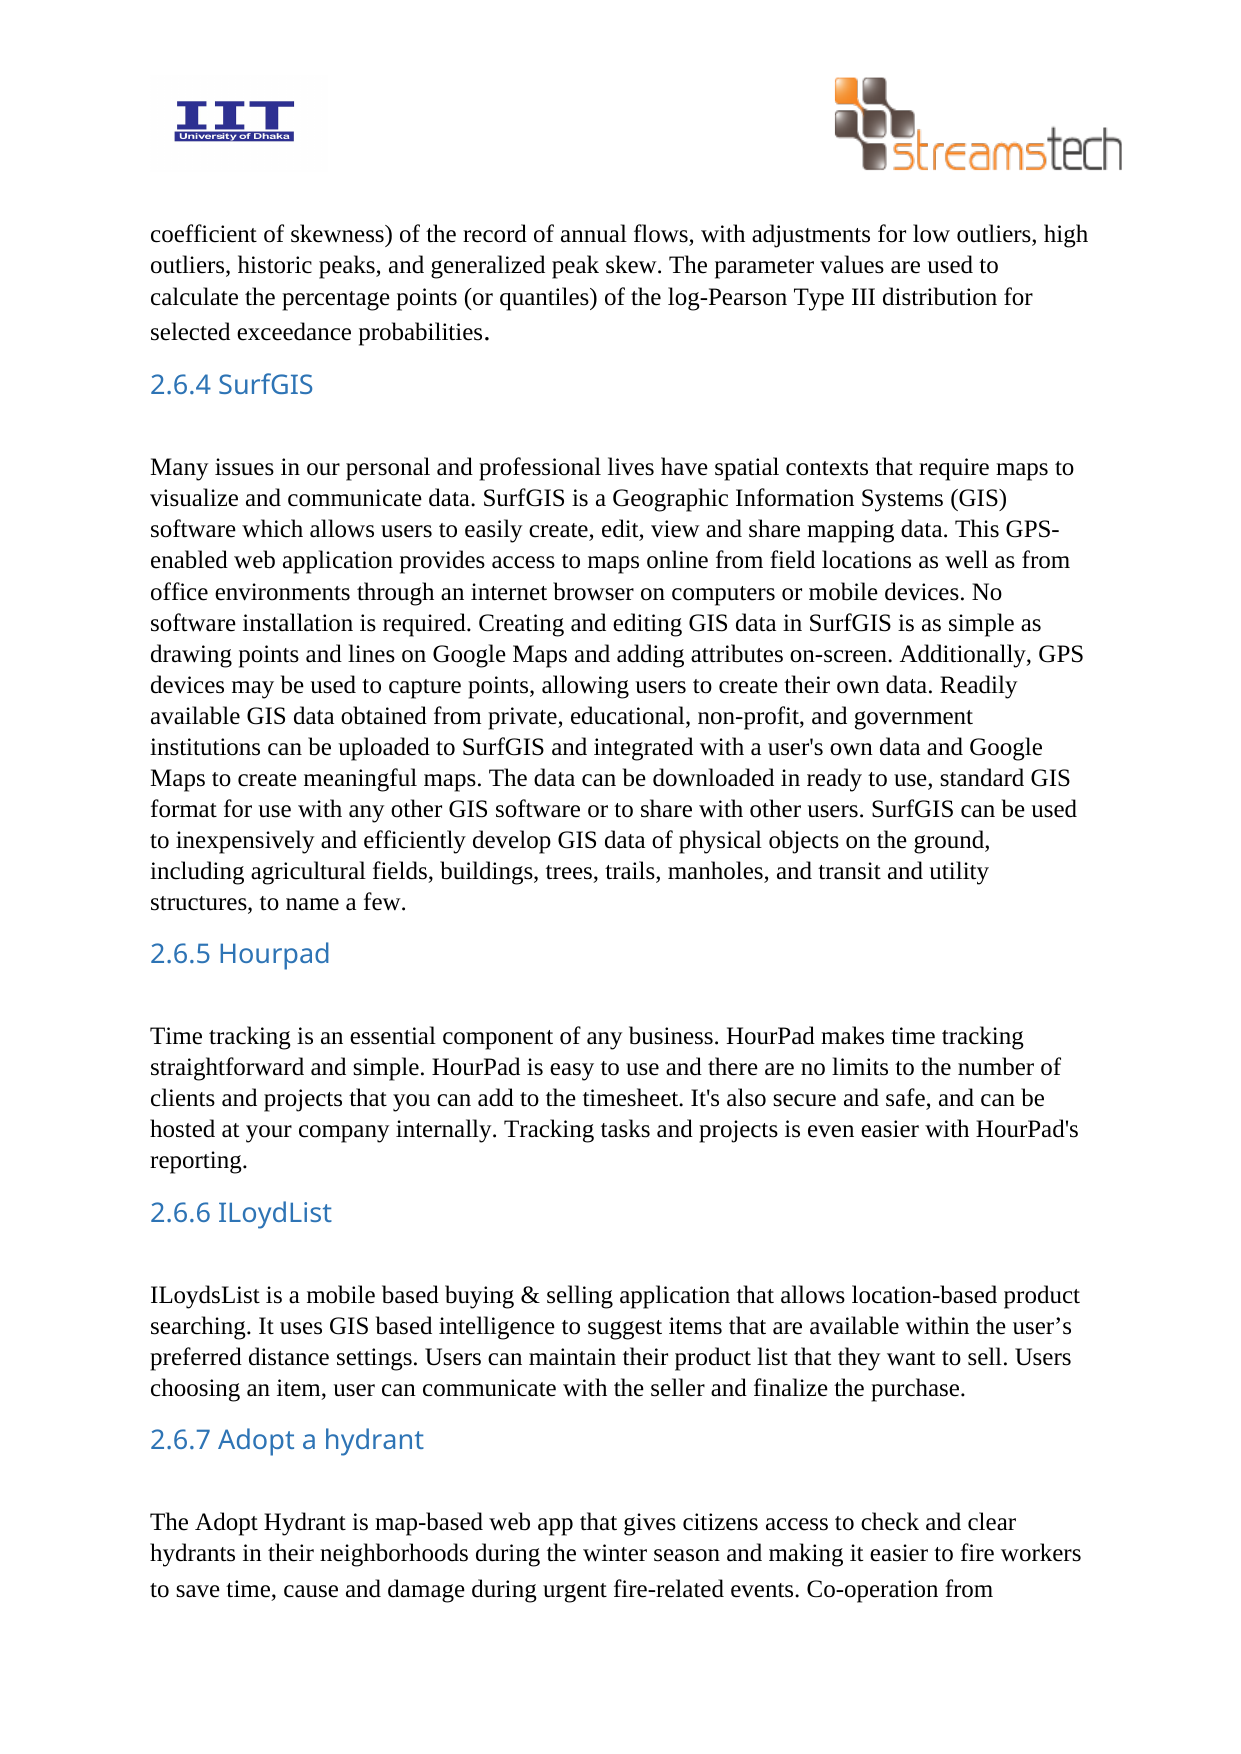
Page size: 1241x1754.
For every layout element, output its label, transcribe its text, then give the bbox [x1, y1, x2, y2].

subtitle 2.6.5 Hourpad [150, 935, 1090, 972]
picture [831, 76, 1125, 172]
text The Adopt Hydrant is map-based web app that gives citizens access to check and clear hydrants in their neighborhoods during the winter season and making it easier to fire workers to save time, cause and damage during urgent fire-related events. Co-operation from [150, 1507, 1090, 1603]
text Many issues in our personal and professional lives have spatial contexts that require maps to visualize and communicate data. SurfGIS is a Geographic Information Systems (GIS) software which allows users to easily create, edit, view and share mapping data. This GPS-enabled web application provides access to maps online from field locations as well as from office environments through an internet browser on computers or mobile devices. No software installation is required. Creating and editing GIS data in SurfGIS is as simple as drawing points and lines on Google Maps and adding attributes on-screen. Additionally, GPS devices may be used to capture points, allowing users to create their own data. Readily available GIS data obtained from private, educational, non-profit, and government institutions can be uploaded to SurfGIS and integrated with a user's own data and Google Maps to create meaningful maps. The data can be downloaded in ready to use, standard GIS format for use with any other GIS software or to share with other users. SurfGIS can be used to inexpensively and efficiently develop GIS data of physical objects on the ground, including agricultural fields, buildings, trees, trails, manholes, and transit and utility structures, to name a few. [150, 452, 1090, 916]
text ILoydsList is a mobile based buying & selling application that allows location-based product searching. It uses GIS based intelligence to suggest items that are available within the user’s preferred distance settings. Users can maintain their product list that they want to sell. Users choosing an item, user can communicate with the seller and finalize the purchase. [150, 1280, 1090, 1402]
picture [150, 75, 329, 172]
text coefficient of skewness) of the record of annual flows, with adjustments for low outliers, high outliers, historic peaks, and generalized peak skew. The parameter values are used to calculate the percentage points (or quantiles) of the log-Pearson Type III distribution for selected exceedance probabilities. [150, 219, 1090, 346]
text Time tracking is an essential component of any business. HourPad makes time tracking straightforward and simple. HourPad is easy to use and there are no limits to the number of clients and projects that you can add to the timesheet. It's also secure and safe, and can be hosted at your company internally. Tracking tasks and projects is even easier with HourPad's reporting. [150, 1021, 1090, 1174]
subtitle 2.6.6 ILoydList [150, 1193, 1090, 1230]
subtitle 2.6.7 Adopt a hydrant [150, 1421, 1090, 1458]
subtitle 2.6.4 SurfGIS [150, 366, 1090, 403]
